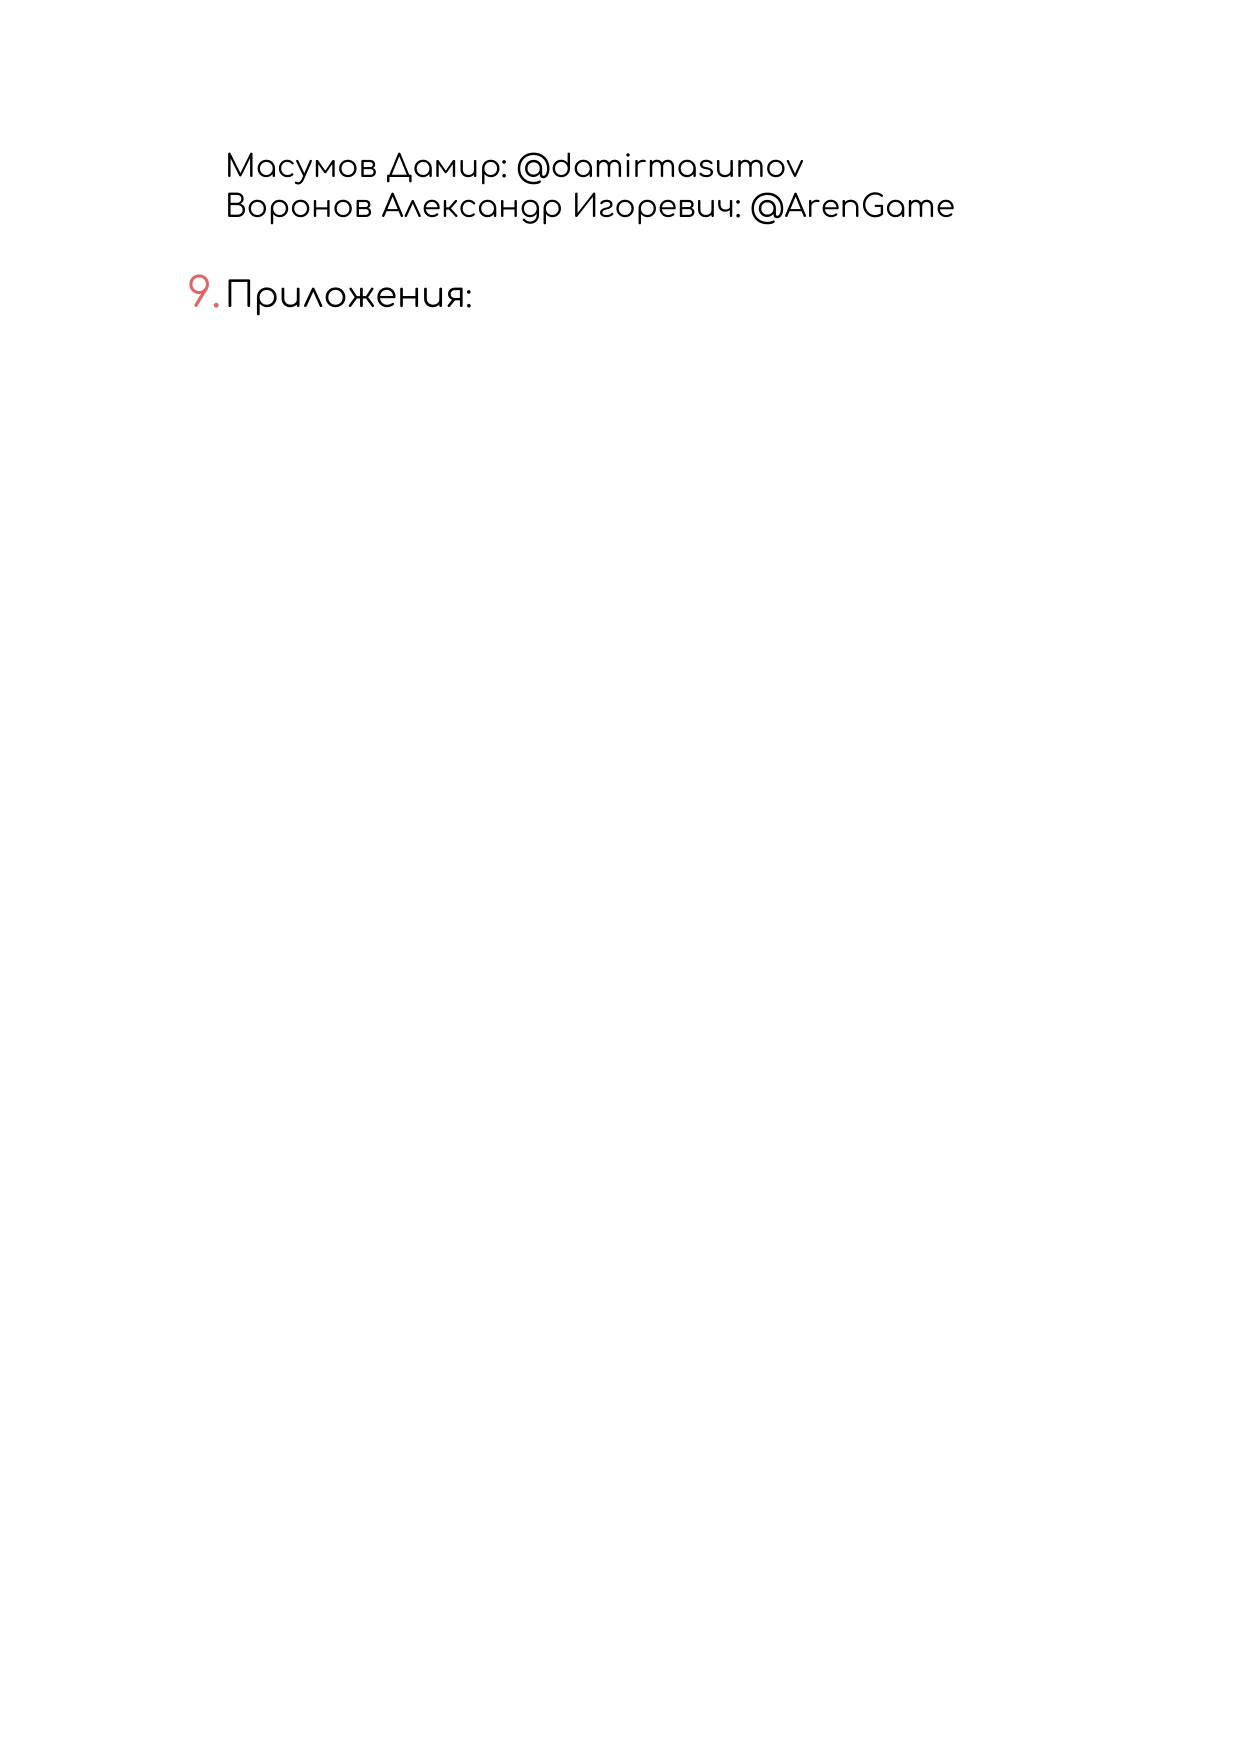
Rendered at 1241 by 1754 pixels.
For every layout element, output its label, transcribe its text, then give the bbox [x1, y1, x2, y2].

text Воронов Александр Игоревич: @ArenGame [225, 190, 1090, 225]
list Приложения: [187, 270, 1090, 317]
text Масумов Дамир: @damirmasumov [225, 150, 1090, 185]
